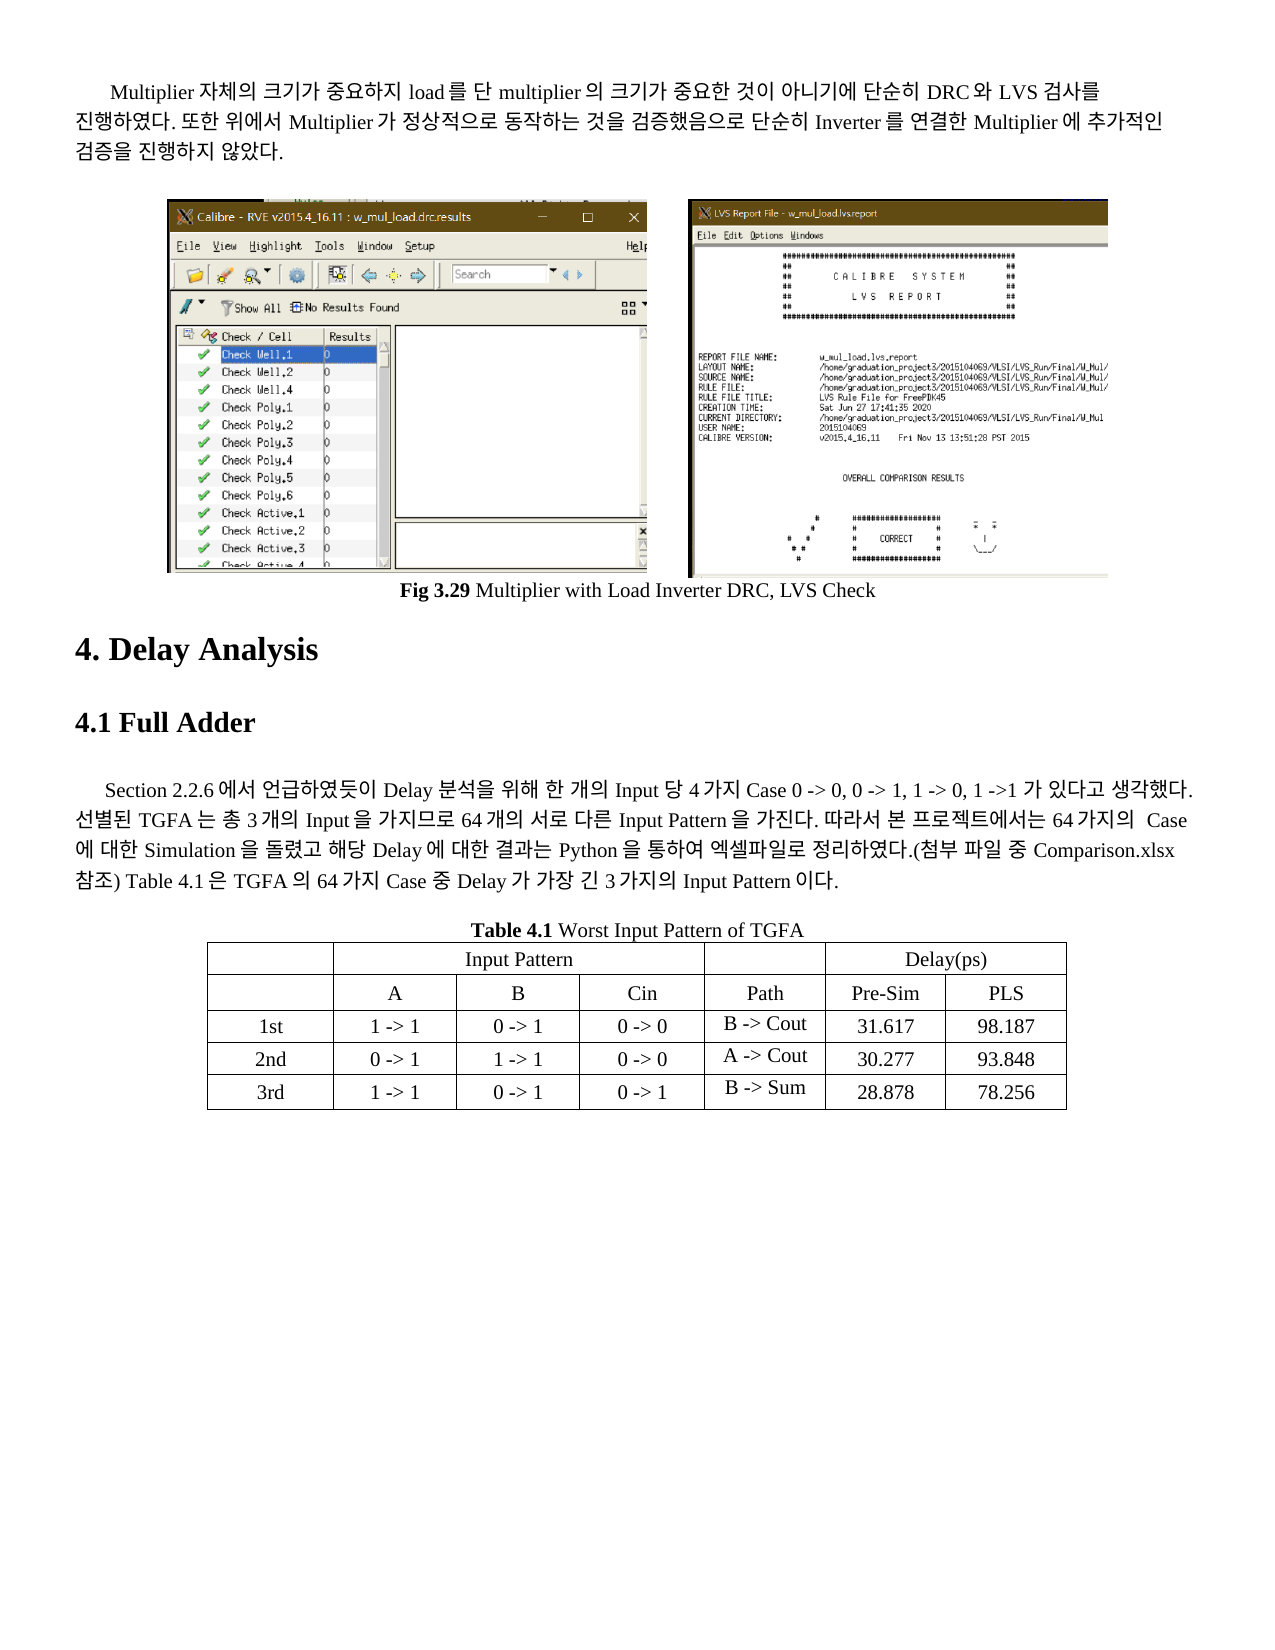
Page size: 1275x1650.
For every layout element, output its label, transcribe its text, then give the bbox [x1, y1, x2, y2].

table_cell 31.617 [826, 1011, 945, 1042]
table_header [705, 943, 825, 974]
table_cell Cin [580, 975, 704, 1010]
table_cell 0 -> 1 [580, 1075, 704, 1109]
table_header Delay(ps) [826, 943, 1066, 974]
picture [167, 199, 647, 573]
table_cell 2nd [208, 1043, 333, 1074]
table_cell 0 -> 1 [457, 1075, 579, 1109]
subtitle 4.1 Full Adder [75, 706, 1200, 739]
table_cell 1 -> 1 [334, 1075, 456, 1109]
table_cell 1 -> 1 [457, 1043, 579, 1074]
table_cell 0 -> 1 [334, 1043, 456, 1074]
table_cell [208, 975, 333, 1010]
text Fig 3.29 Multiplier with Load Inverter DRC, LVS Check [75, 578, 1200, 602]
table_cell 0 -> 1 [457, 1011, 579, 1042]
table_cell 93.848 [946, 1043, 1066, 1074]
text Multiplier 자체의 크기가 중요하지 load를 단 multiplier의 크기가 중요한 것이 아니기에 단순히 DRC와 LVS 검사를 진행하였다. 또한 위에서 Multiplier가 정상적으로 동작하는 것을 검증했음으로 단순히 Inverter를 연결한 Multiplier에 추가적인 검증을 진행하지 않았다. [75, 75, 1200, 166]
table_cell A [334, 975, 456, 1010]
table_cell Pre-Sim [826, 975, 945, 1010]
table_cell B -> Cout [705, 1011, 825, 1042]
table_cell Path [705, 975, 825, 1010]
table_cell 0 -> 0 [580, 1043, 704, 1074]
table_cell 1st [208, 1011, 333, 1042]
table_cell B [457, 975, 579, 1010]
table_cell 28.878 [826, 1075, 945, 1109]
table_cell A -> Cout [705, 1043, 825, 1074]
table_header [208, 943, 333, 974]
table_cell 0 -> 0 [580, 1011, 704, 1042]
subtitle 4. Delay Analysis [75, 629, 1200, 667]
table_cell 98.187 [946, 1011, 1066, 1042]
text Section 2.2.6에서 언급하였듯이 Delay 분석을 위해 한 개의 Input 당 4가지Case 0 -> 0, 0 -> 1, 1 -> 0, 1 ->1 가 있다고 생각했다. 선별된 TGFA는 총 3개의 Input을 가지므로 64개의 서로 다른 Input Pattern을 가진다. 따라서 본 프로젝트에서는 64가지의 Case에 대한 Simulation을 돌렸고 해당 Delay에 대한 결과는 Python을 통하여 엑셀파일로 정리하였다.(첨부 파일 중 Comparison.xlsx 참조) Table 4.1은 TGFA의 64가지 Case 중 Delay가 가장 긴 3가지의 Input Pattern이다. [75, 773, 1200, 894]
text Table 4.1 Worst Input Pattern of TGFA [75, 918, 1200, 942]
picture [688, 199, 1108, 578]
table_cell 1 -> 1 [334, 1011, 456, 1042]
table_cell 78.256 [946, 1075, 1066, 1109]
table_cell PLS [946, 975, 1066, 1010]
table_cell B -> Sum [705, 1075, 825, 1109]
table_header Input Pattern [334, 943, 704, 974]
table_cell 3rd [208, 1075, 333, 1109]
table_cell 30.277 [826, 1043, 945, 1074]
